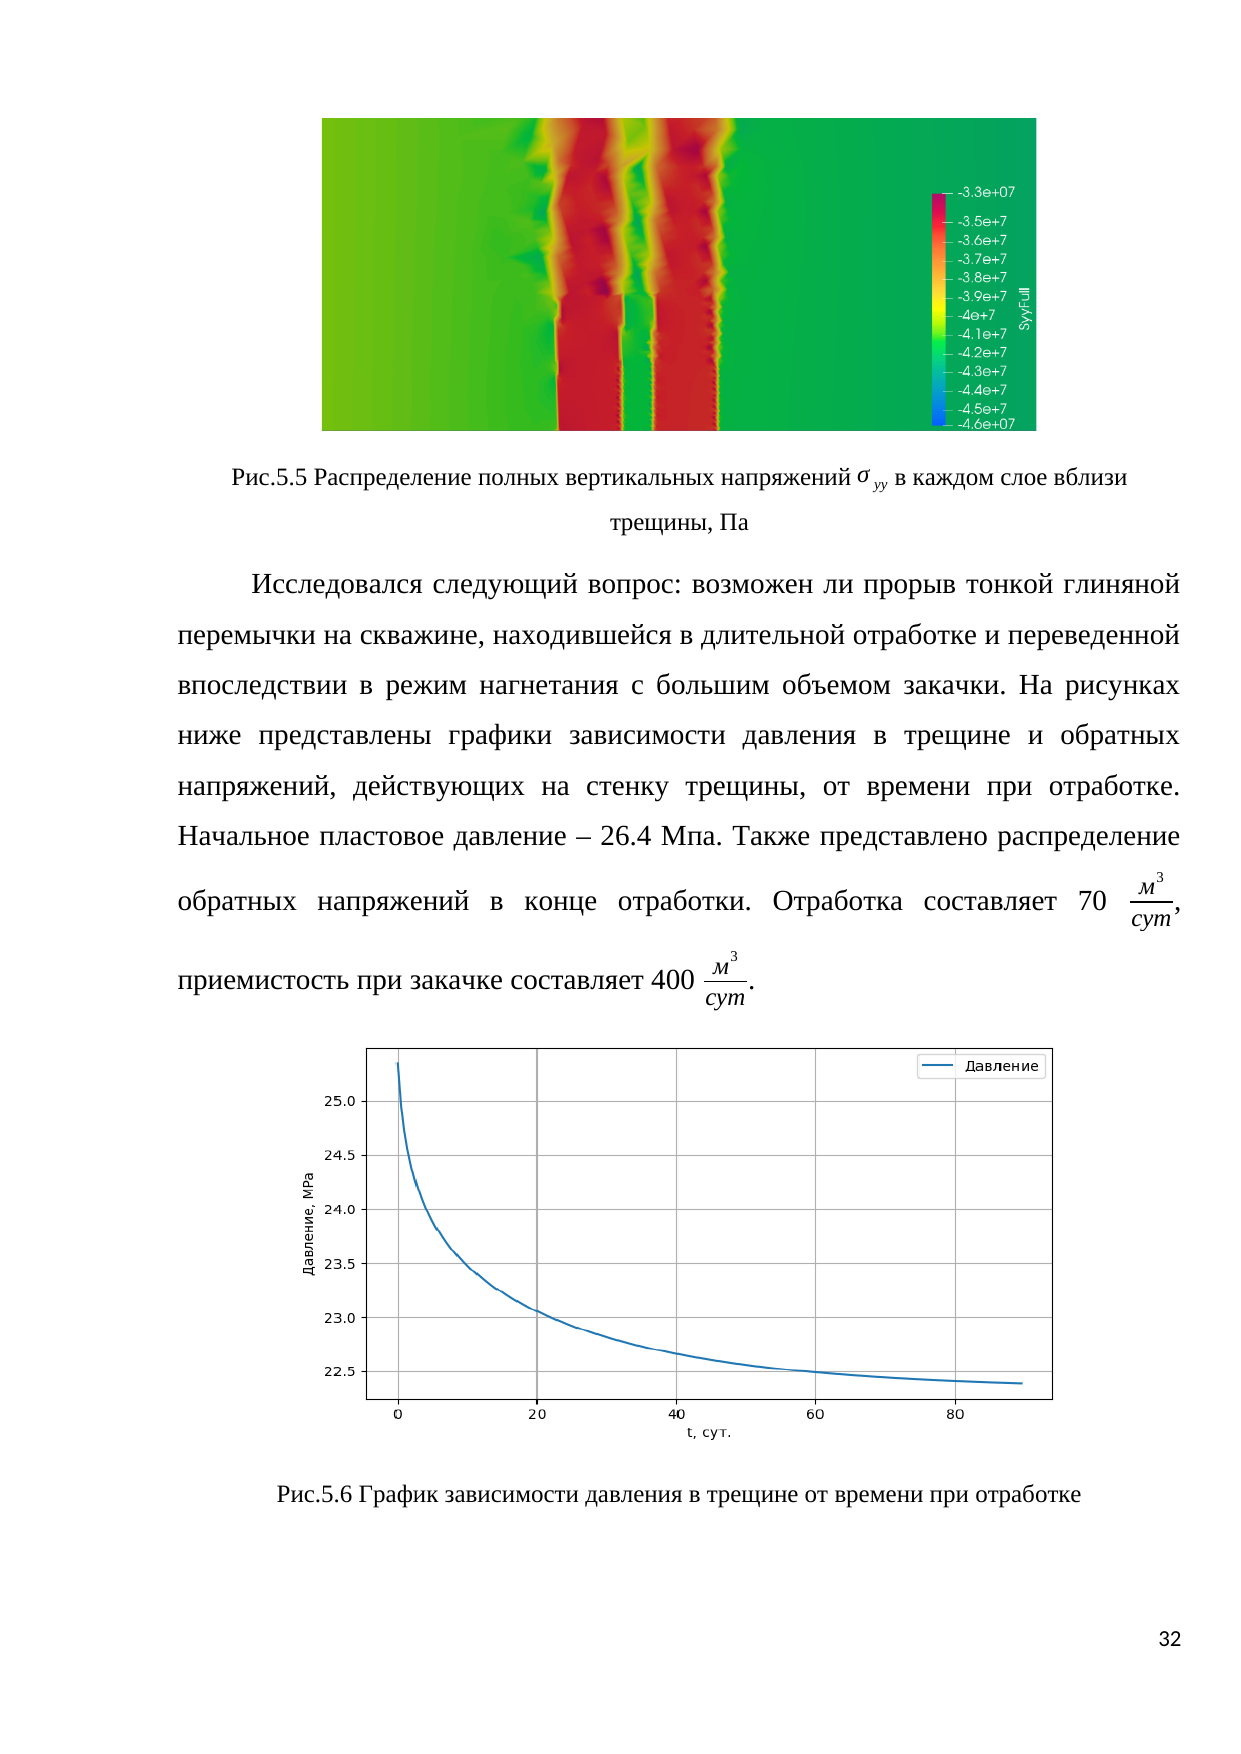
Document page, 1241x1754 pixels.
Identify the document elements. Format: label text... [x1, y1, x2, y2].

text Рис.5.6 График зависимости давления в трещине от времени при отработке [177, 1479, 1181, 1508]
picture [293, 1043, 1065, 1449]
text Исследовался следующий вопрос: возможен ли прорыв тонкой глиняной перемычки на скважине, находившейся в длительной отработке и переведенной впоследствии в режим нагнетания с большим объемом закачки. На рисунках ниже представлены графики зависимости давления в трещине и обратных напряжений, действующих на стенку трещины, от времени при отработке. Начальное пластовое давление – 26.4 Мпа. Также представлено распределение обратных напряжений в конце отработки. Отработка составляет 70 , приемистость при закачке составляет 400 . [177, 567, 1181, 1010]
picture [321, 118, 1037, 431]
text Рис.5.5 Распределение полных вертикальных напряжений в каждом слое вблизи трещины, Па [177, 461, 1181, 536]
